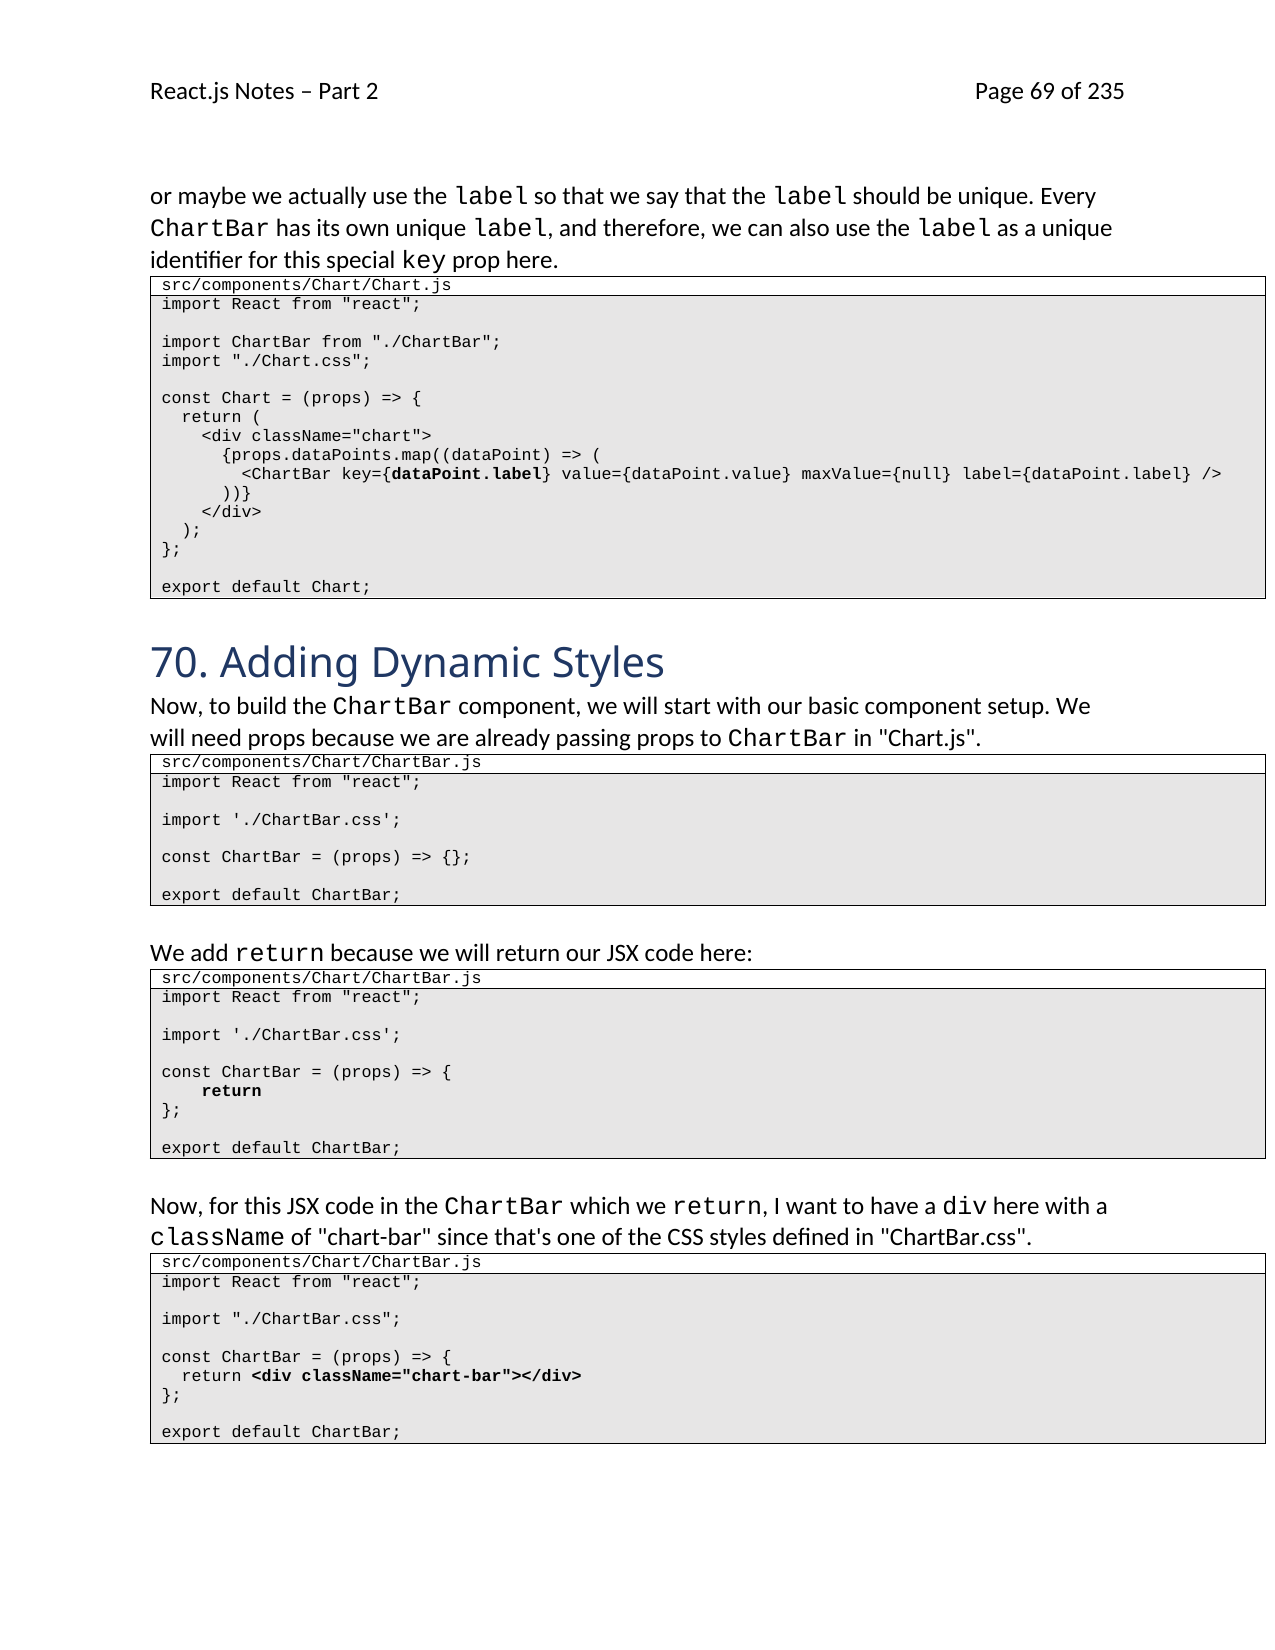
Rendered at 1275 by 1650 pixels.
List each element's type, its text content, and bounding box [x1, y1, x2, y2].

table_cell import React from "react"; import './ChartBar.css'; const ChartBar = (props) => { return }; export default ChartBar; [151, 989, 1265, 1158]
text Now, to build the ChartBar component, we will start with our basic component setup. We will need props because we are already passing props to ChartBar in "Chart.js". [150, 690, 1125, 753]
table_header src/components/Chart/ChartBar.js [151, 755, 1265, 773]
table_cell import React from "react"; import './ChartBar.css'; const ChartBar = (props) => {}; export default ChartBar; [151, 774, 1265, 905]
text Now, for this JSX code in the ChartBar which we return, I want to have a div here with a className of "chart-bar" since that's one of the CSS styles defined in "ChartBar.css". [150, 1190, 1125, 1253]
text We add return because we will return our JSX code here: [150, 937, 1125, 969]
table_cell import React from "react"; import ChartBar from "./ChartBar"; import "./Chart.css"; const Chart = (props) => { return ( <div className="chart"> {props.dataPoints.map((dataPoint) => ( <ChartBar key={dataPoint.label} value={dataPoint.value} maxValue={null} label={dataPoint.label} /> ))} </div> ); }; export default Chart; [151, 296, 1265, 597]
table_cell import React from "react"; import "./ChartBar.css"; const ChartBar = (props) => { return <div className="chart-bar"></div> }; export default ChartBar; [151, 1274, 1265, 1443]
table_header src/components/Chart/ChartBar.js [151, 1254, 1265, 1273]
table_header src/components/Chart/Chart.js [151, 277, 1265, 295]
text or maybe we actually use the label so that we say that the label should be unique. Every ChartBar has its own unique label, and therefore, we can also use the label as a unique identifier for this special key prop here. [150, 181, 1125, 276]
table_header src/components/Chart/ChartBar.js [151, 970, 1265, 988]
subtitle 70. Adding Dynamic Styles [150, 633, 1125, 690]
